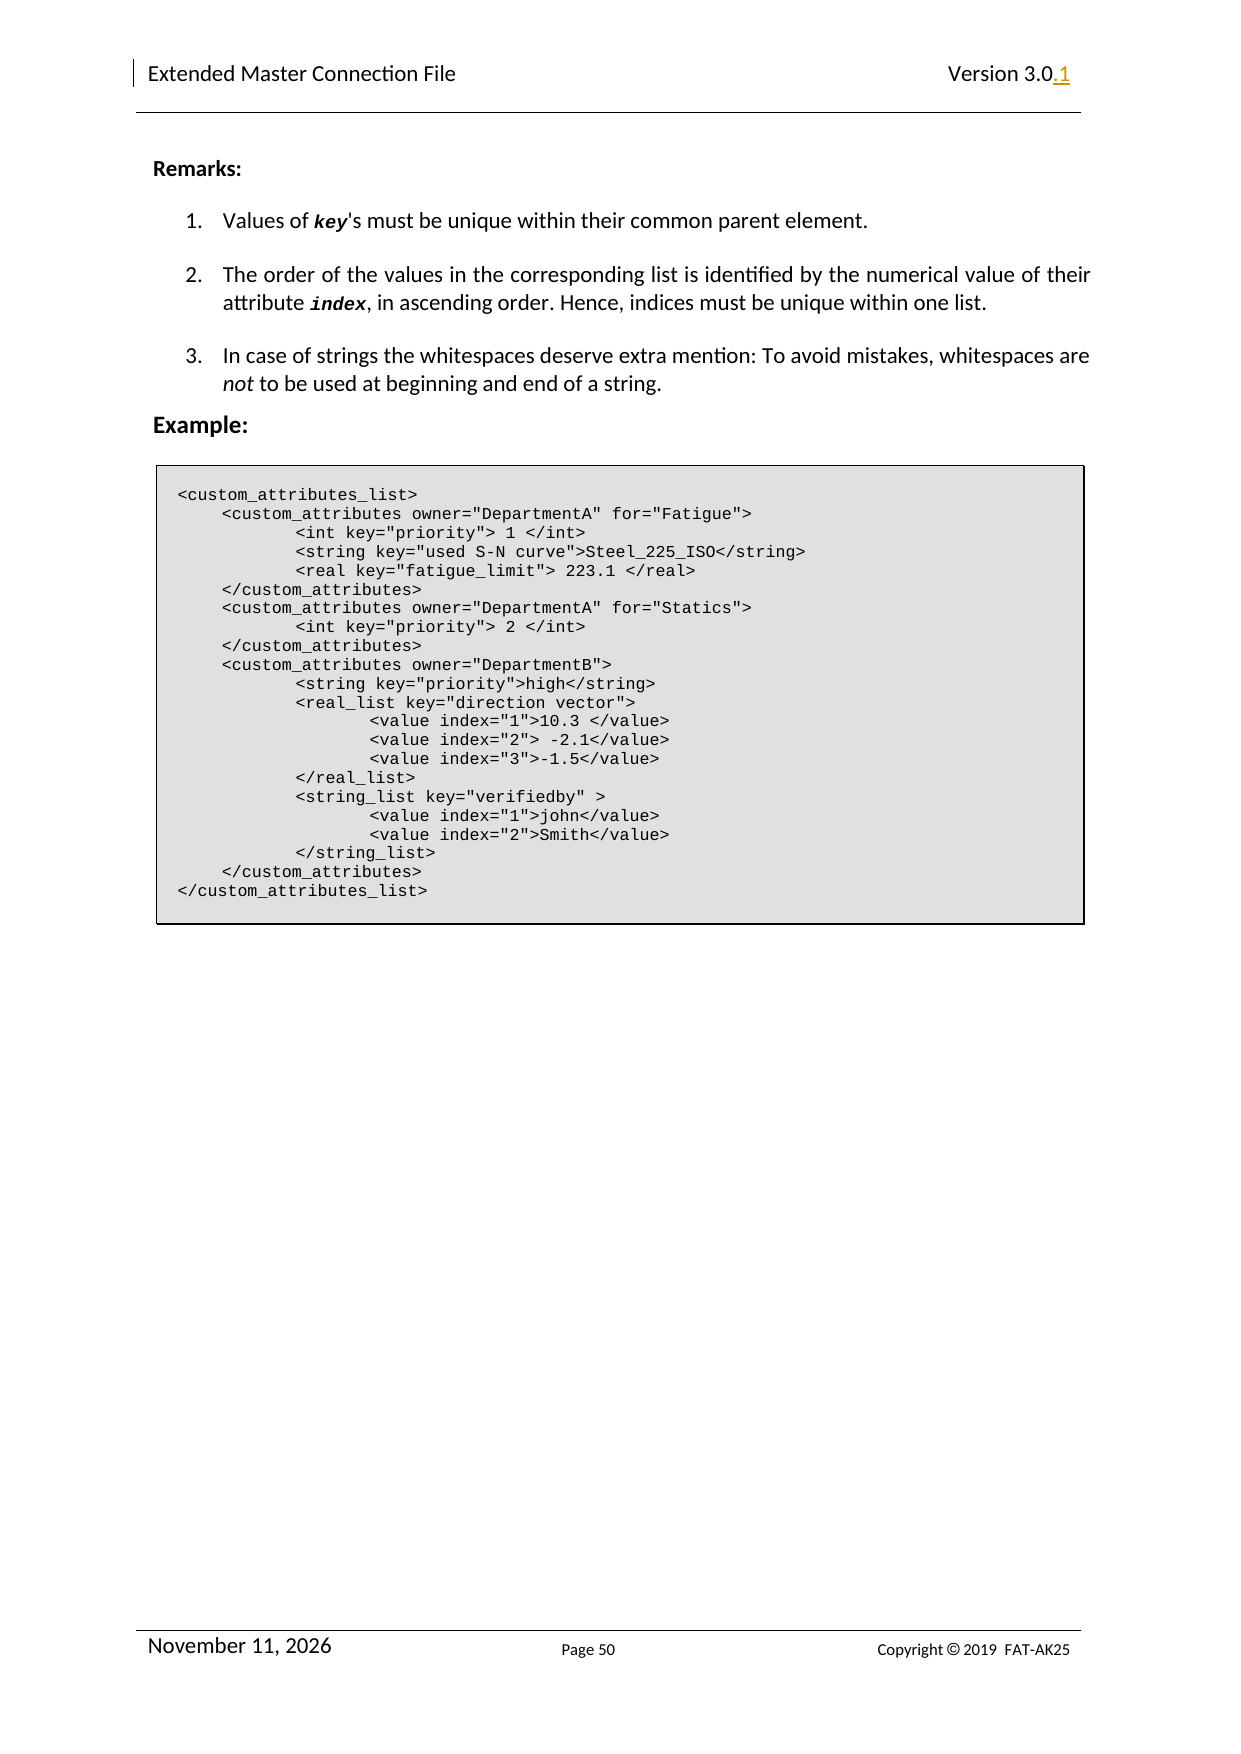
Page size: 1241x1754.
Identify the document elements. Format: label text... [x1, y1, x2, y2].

text <int key="priority"> 1 </int> [157, 521, 1083, 540]
list In case of strings the whitespaces deserve extra mention: To avoid mistakes, whitespaces are not to be used at beginning and end of a string. [185, 341, 1092, 397]
text </real_list> [157, 766, 1083, 785]
text <value index="3">-1.5</value> [157, 748, 1083, 766]
text <int key="priority"> 2 </int> [157, 616, 1083, 634]
text <real_list key="direction vector"> [157, 691, 1083, 710]
list The order of the values in the corresponding list is identified by the numerical value of their attribute index, in ascending order. Hence, indices must be unique within one list. [185, 260, 1092, 316]
text </custom_attributes_list> [157, 879, 1083, 898]
text <string_list key="verifiedby" > [157, 785, 1083, 804]
text <custom_attributes owner="DepartmentA" for="Fatigue"> [157, 502, 1083, 521]
text <value index="2"> -2.1</value> [157, 729, 1083, 748]
text </string_list> [157, 842, 1083, 861]
text <custom_attributes_list> [157, 484, 1083, 502]
text <string key="used S-N curve">Steel_225_ISO</string> [157, 540, 1083, 559]
text <value index="1">10.3 </value> [157, 710, 1083, 729]
text <custom_attributes owner="DepartmentA" for="Statics"> [157, 597, 1083, 616]
text </custom_attributes> [157, 578, 1083, 597]
text <real key="fatigue_limit"> 223.1 </real> [157, 559, 1083, 578]
text Remarks: [148, 154, 1092, 182]
text <value index="1">john</value> [157, 804, 1083, 823]
text </custom_attributes> [157, 861, 1083, 879]
text <value index="2">Smith</value> [157, 823, 1083, 842]
text Example: [148, 409, 1092, 440]
text <custom_attributes owner="DepartmentB"> [157, 653, 1083, 672]
list Values of key's must be unique within their common parent element. [185, 207, 1092, 235]
text </custom_attributes> [157, 634, 1083, 653]
text <string key="priority">high</string> [157, 672, 1083, 691]
